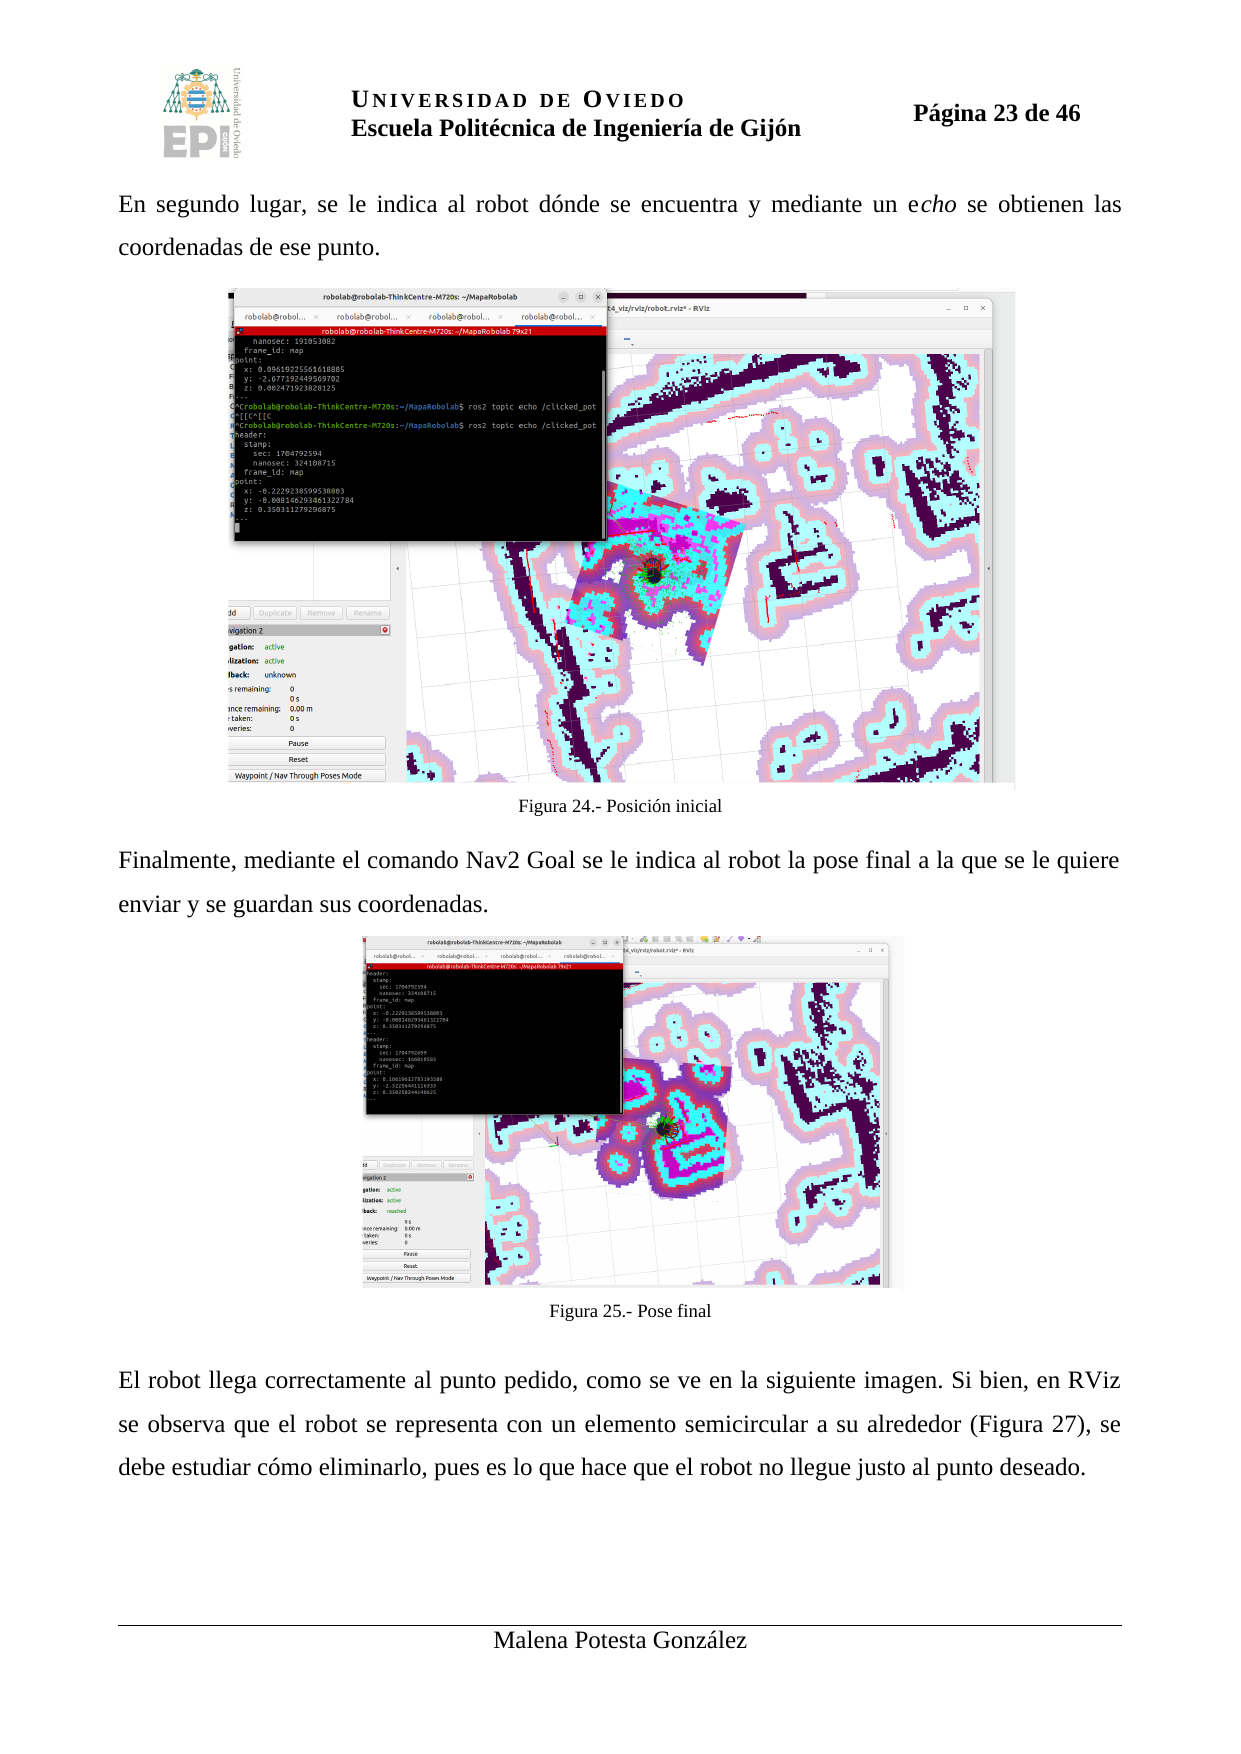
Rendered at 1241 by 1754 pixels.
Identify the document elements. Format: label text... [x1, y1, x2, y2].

picture [362, 936, 905, 1290]
text En segundo lugar, se le indica al robot dónde se encuentra y mediante un echo se obtienen las coordenadas de ese punto. [118, 189, 1122, 261]
picture [158, 65, 245, 161]
text Finalmente, mediante el comando Nav2 Goal se le indica al robot la pose final a la que se le quiere enviar y se guardan sus coordenadas. [118, 846, 1122, 917]
picture [228, 288, 1016, 790]
text El robot llega correctamente al punto pedido, como se ve en la siguiente imagen. Si bien, en RViz se observa que el robot se representa con un elemento semicircular a su alrededor (Figura 27), se debe estudiar cómo eliminarlo, pues es lo que hace que el robot no llegue justo al punto deseado. [118, 1366, 1122, 1481]
